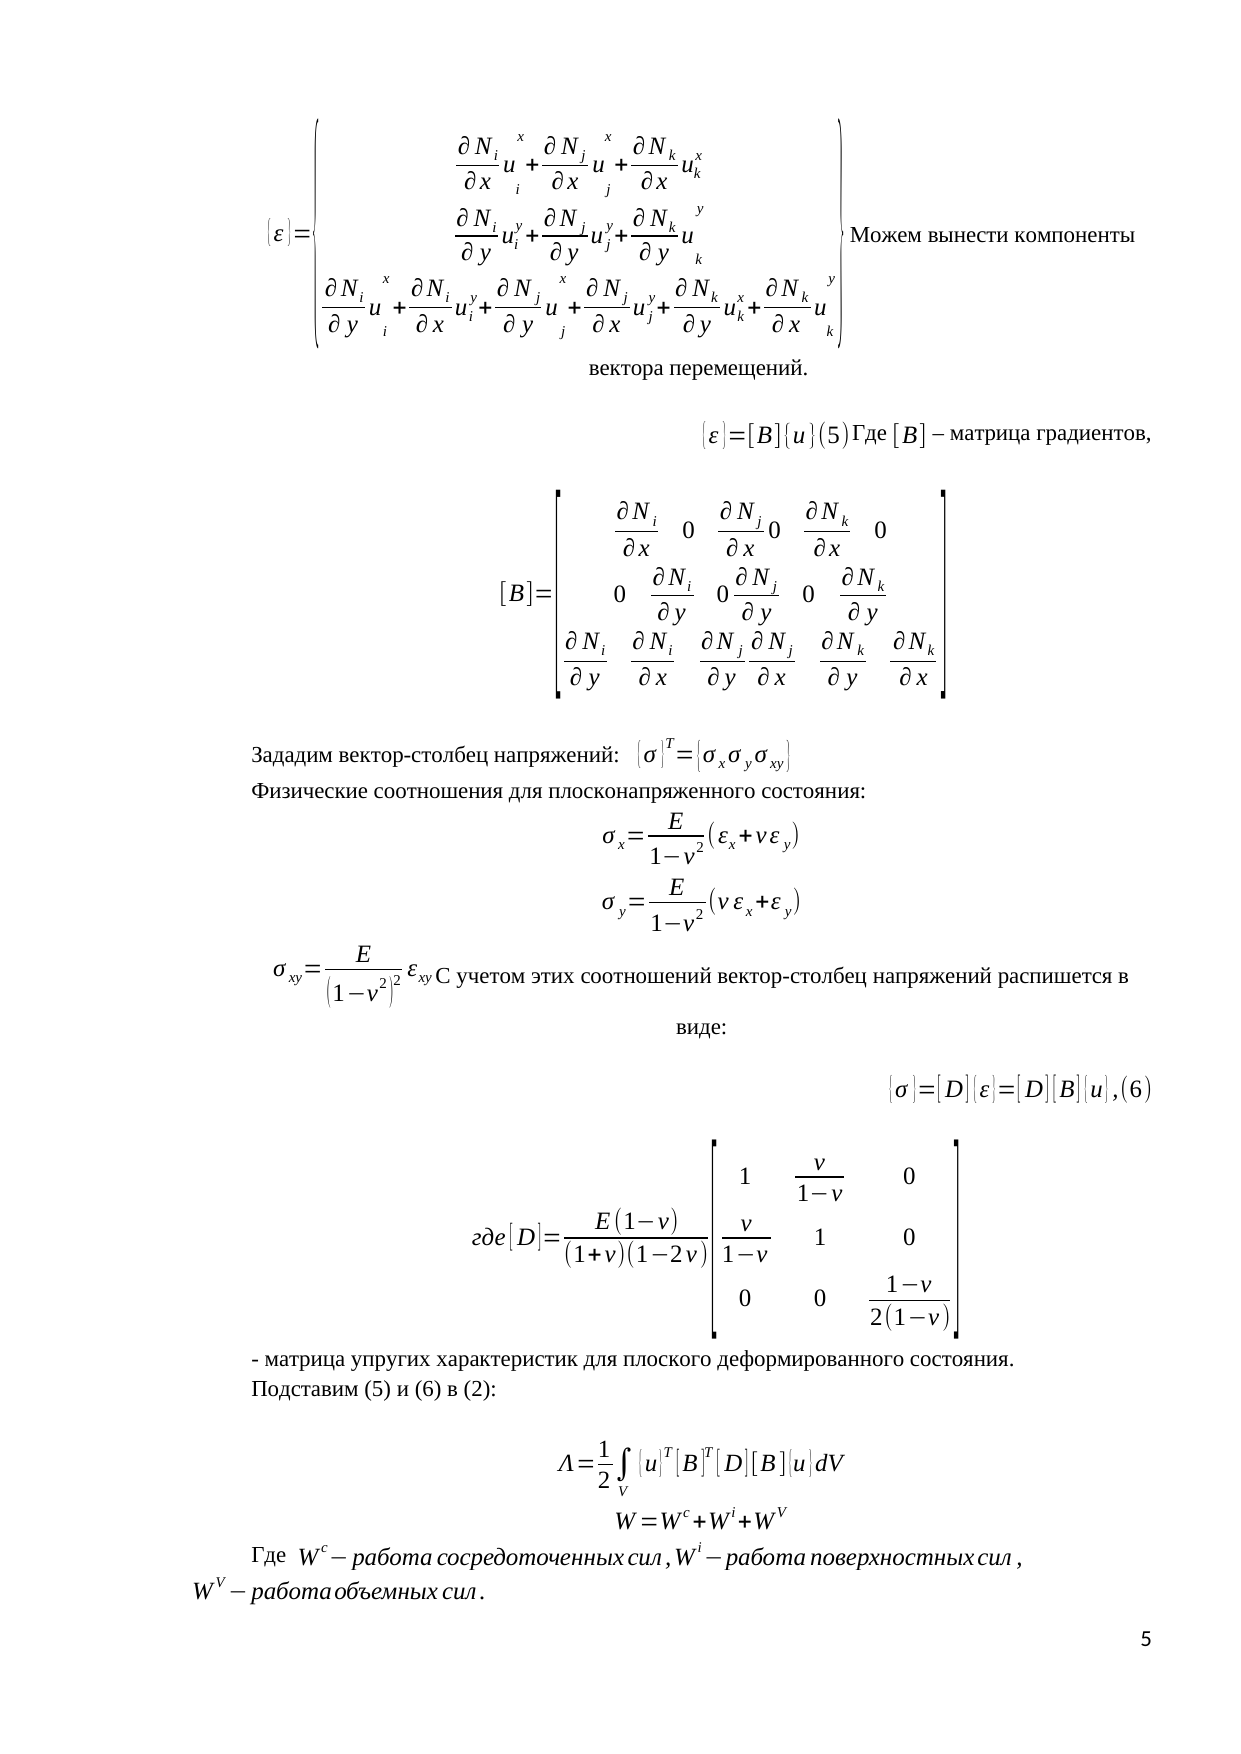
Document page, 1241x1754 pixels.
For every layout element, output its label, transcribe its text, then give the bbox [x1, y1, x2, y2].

list Физические соотношения для плосконапряженного состояния: [251, 777, 1152, 803]
list Зададим вектор-столбец напряжений: [251, 704, 1152, 773]
list - матрица упругих характеристик для плоского деформированного состояния. Подставим (5) и (6) в (2): [251, 1345, 1152, 1401]
list Где – матрица градиентов, [251, 417, 1152, 454]
list Где [251, 1538, 1152, 1569]
list Можем вынести компоненты вектора перемещений. [251, 118, 1152, 413]
list С учетом этих соотношений вектор-столбец напряжений распишется в виде: [251, 941, 1152, 1039]
